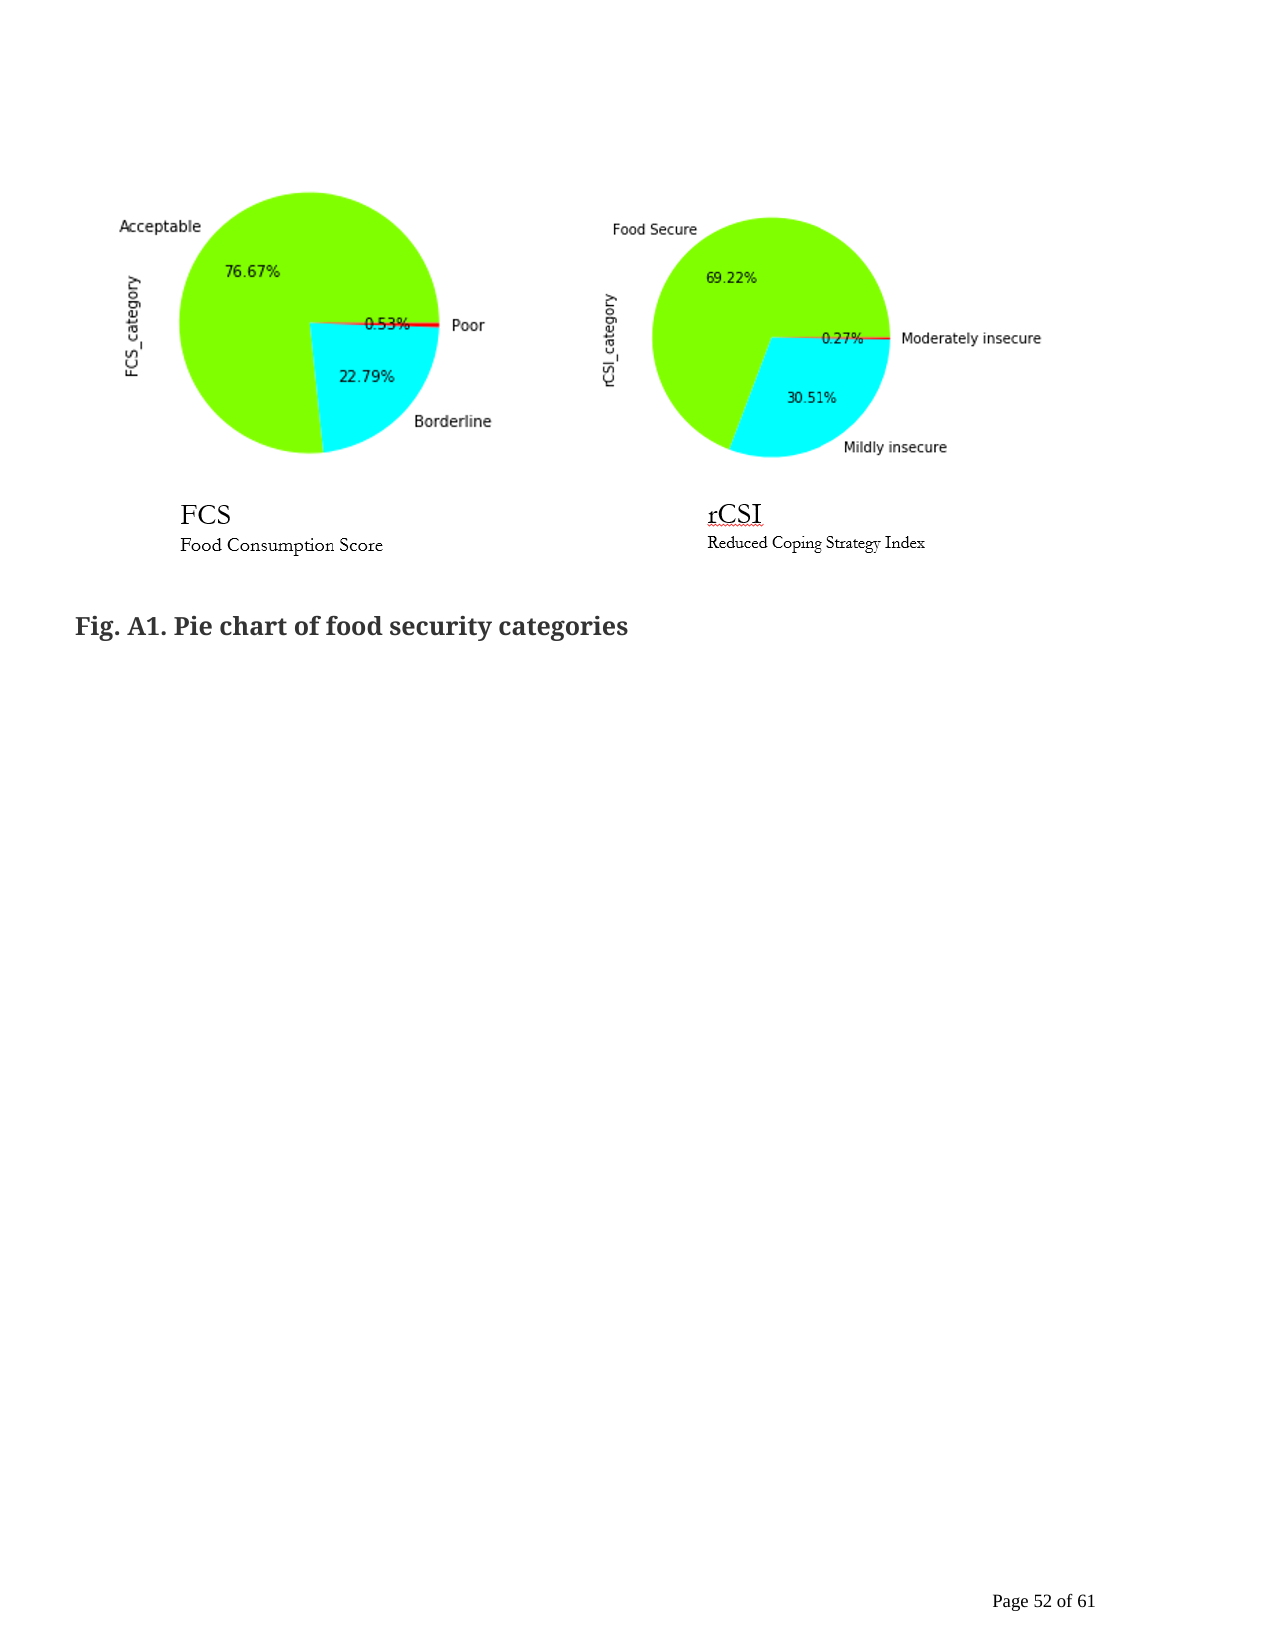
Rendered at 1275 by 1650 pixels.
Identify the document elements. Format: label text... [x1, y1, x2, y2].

text Fig. A1. Pie chart of food security categories [75, 608, 1050, 642]
picture [89, 173, 1064, 580]
